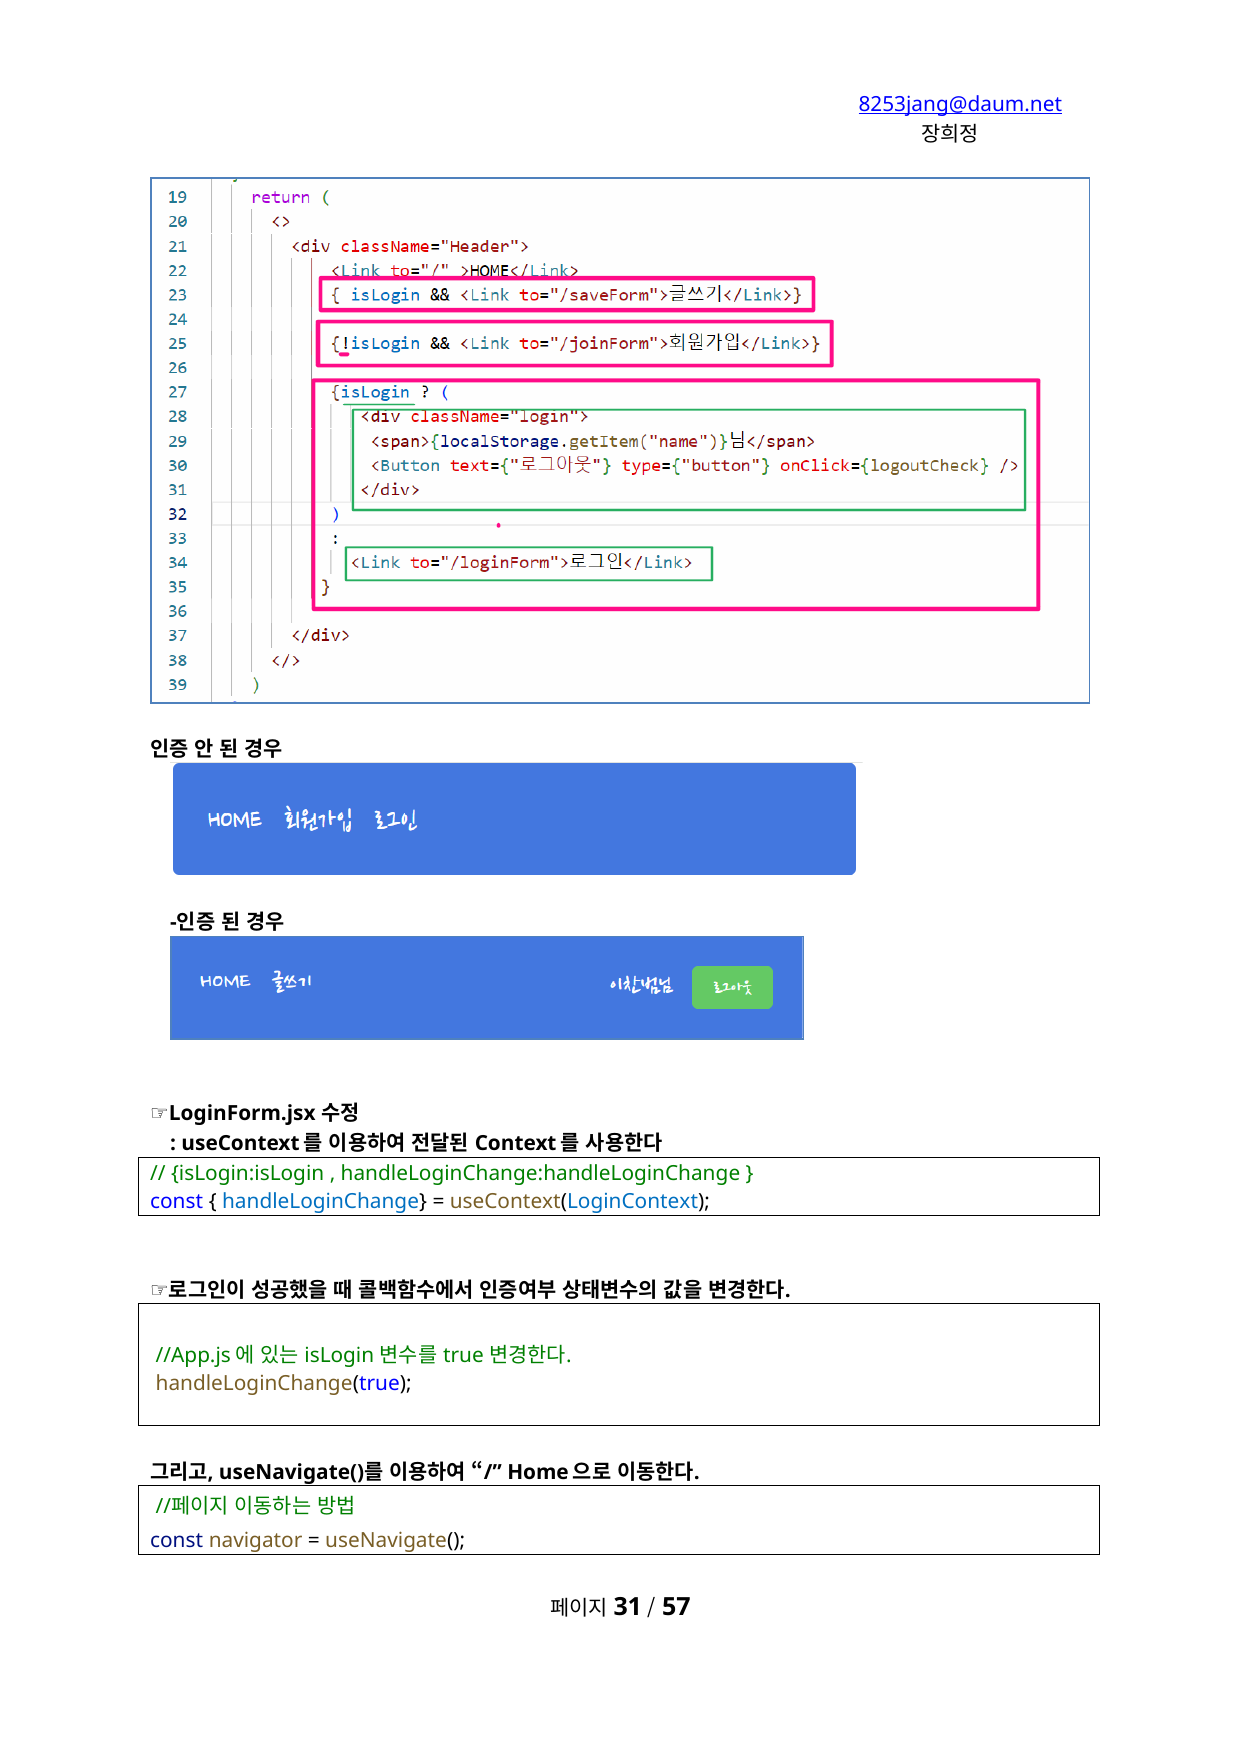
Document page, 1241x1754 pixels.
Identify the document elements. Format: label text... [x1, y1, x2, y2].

picture [170, 762, 863, 877]
text 그리고, useNavigate()를 이용하여 “/” Home으로 이동한다. [150, 1455, 1090, 1485]
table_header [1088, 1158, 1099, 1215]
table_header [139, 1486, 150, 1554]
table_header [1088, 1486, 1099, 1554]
text ☞로그인이 성공했을 때 콜백함수에서 인증여부 상태변수의 값을 변경한다. [150, 1273, 1090, 1303]
text 인증 안 된 경우 [150, 732, 1090, 762]
picture [152, 179, 1089, 702]
table_header //App.js에 있는 isLogin 변수를 true 변경한다. handleLoginChange(true); [139, 1304, 1099, 1425]
text : useContext를 이용하여 전달된 Context를 사용한다 [150, 1127, 1090, 1157]
picture [172, 937, 803, 1038]
text -인증 된 경우 [150, 905, 1090, 936]
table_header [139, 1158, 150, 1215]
text ☞LoginForm.jsx 수정 [150, 1096, 1090, 1127]
